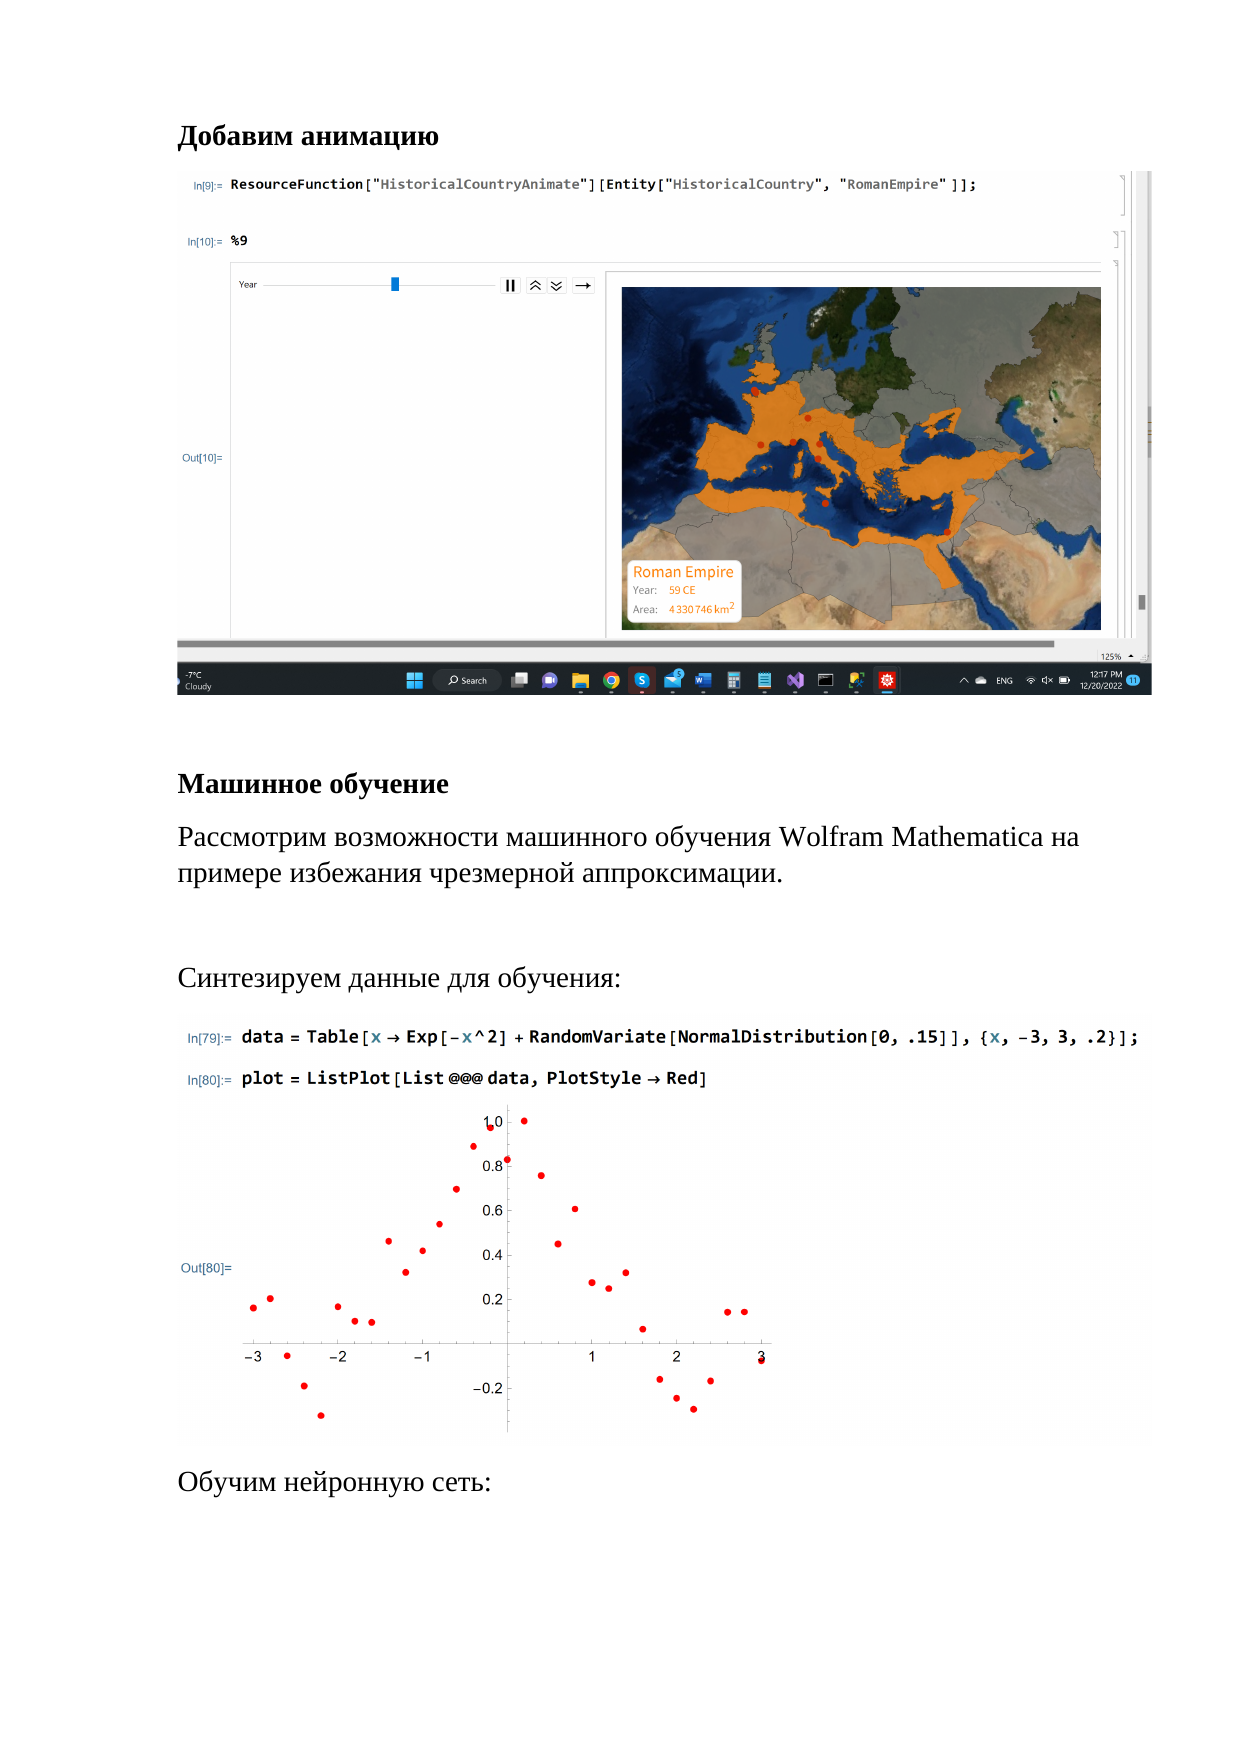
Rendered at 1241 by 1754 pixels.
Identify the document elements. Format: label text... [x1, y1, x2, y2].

text Рассмотрим возможности машинного обучения Wolfram Mathematica на примере избежания чрезмерной аппроксимации. [177, 819, 1152, 888]
text Машинное обучение [177, 766, 1152, 799]
text Синтезируем данные для обучения: [177, 961, 1152, 994]
text Добавим анимацию [177, 118, 1152, 152]
text Обучим нейронную сеть: [177, 1464, 1152, 1498]
picture [177, 1013, 1152, 1446]
picture [177, 171, 1152, 695]
